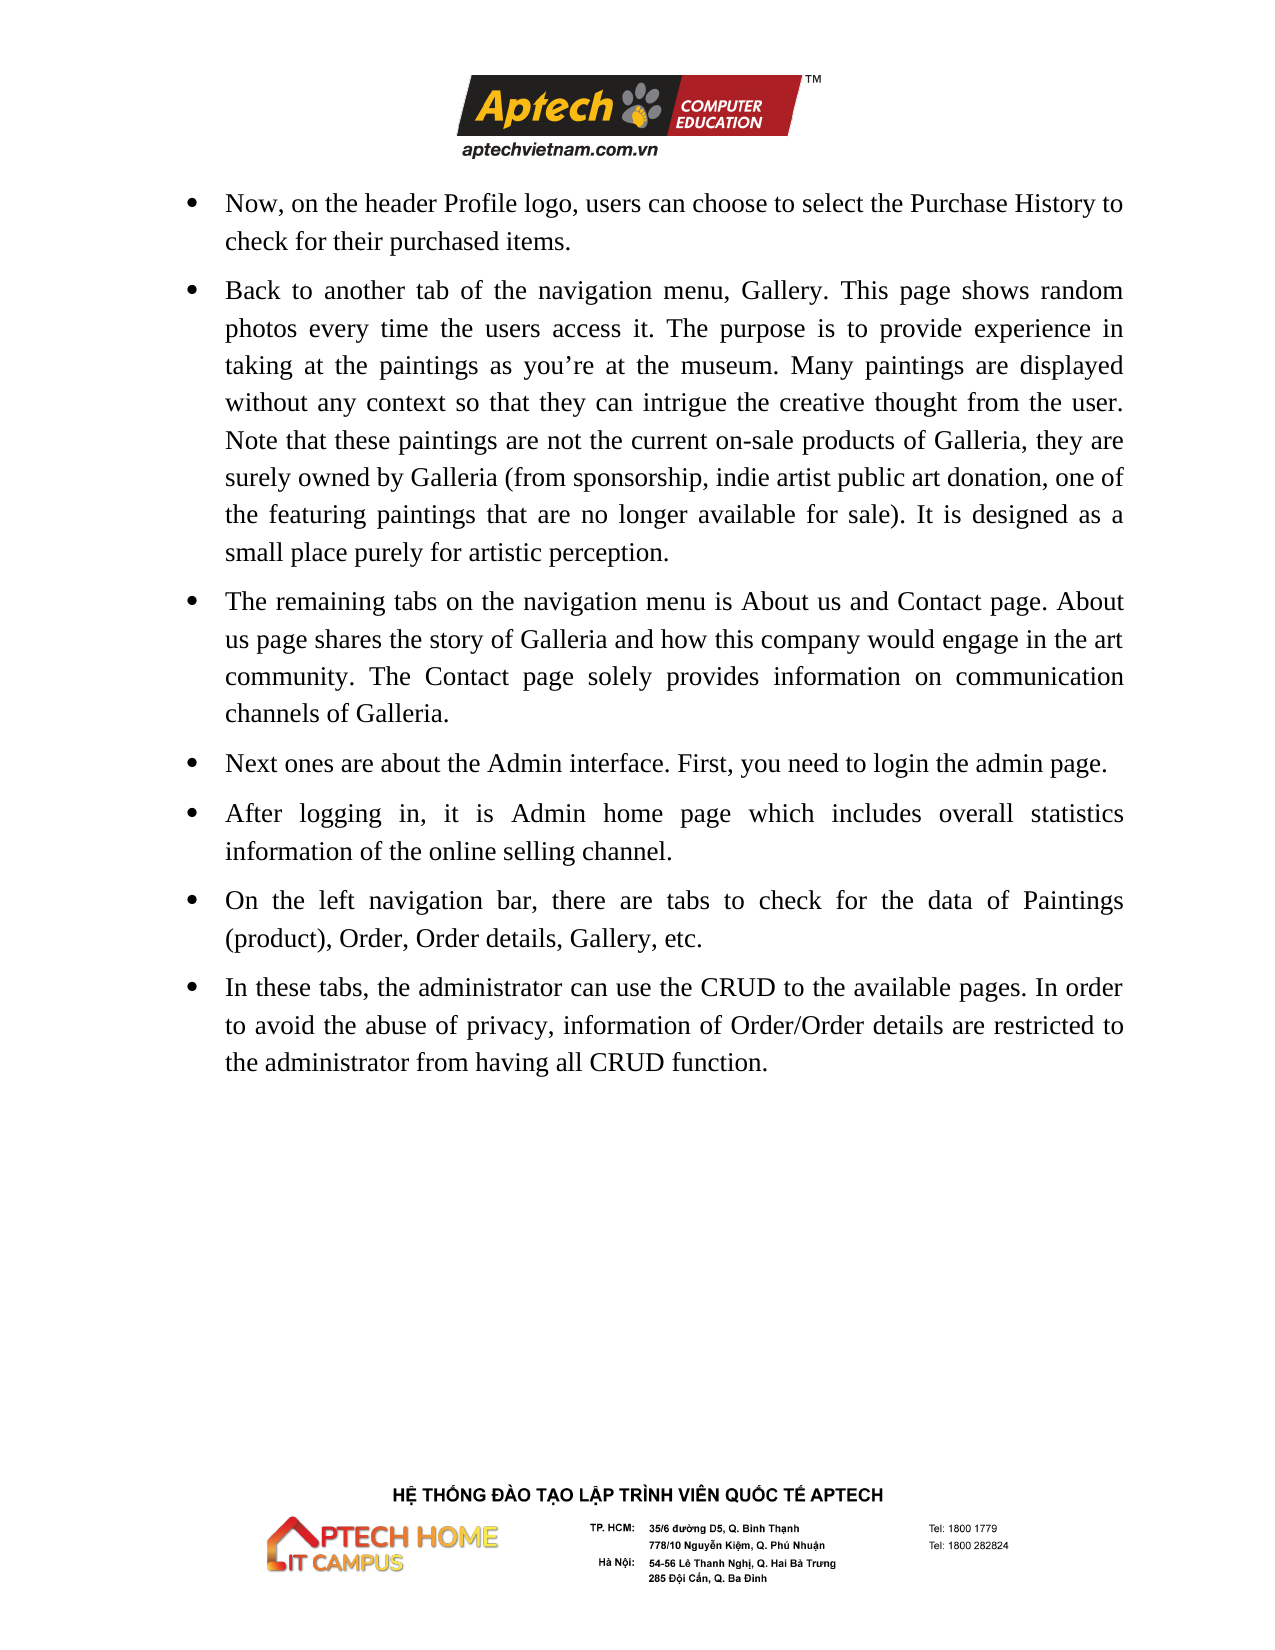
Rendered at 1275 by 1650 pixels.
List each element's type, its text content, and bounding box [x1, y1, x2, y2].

picture [150, 51, 1125, 182]
list Next ones are about the Admin interface. First, you need to login the admin page. [187, 747, 1125, 778]
list The remaining tabs on the navigation menu is About us and Contact page. About us page shares the story of Galleria and how this company would engage in the art community. The Contact page solely provides information on communication channels of Galleria. [187, 585, 1125, 728]
list Now, on the header Profile logo, users can choose to select the Purchase History to check for their purchased items. [187, 150, 1125, 256]
list Back to another tab of the navigation menu, Gallery. This page shows random photos every time the users access it. The purpose is to provide experience in taking at the paintings as you’re at the museum. Many paintings are displayed without any context so that they can intrigue the creative thought from the user. Note that these paintings are not the current on-sale products of Galleria, they are surely owned by Galleria (from sponsorship, indie artist public art donation, one of the featuring paintings that are no longer available for sale). It is designed as a small place purely for artistic perception. [187, 274, 1125, 567]
list In these tabs, the administrator can use the CRUD to the available pages. In order to avoid the abuse of privacy, information of Order/Order details are restricted to the administrator from having all CRUD function. [187, 972, 1125, 1077]
picture [251, 1482, 1024, 1586]
list After logging in, it is Admin home page which includes overall statistics information of the online selling channel. [187, 797, 1125, 866]
list On the left navigation bar, there are tabs to check for the data of Paintings (product), Order, Order details, Gallery, etc. [187, 884, 1125, 953]
